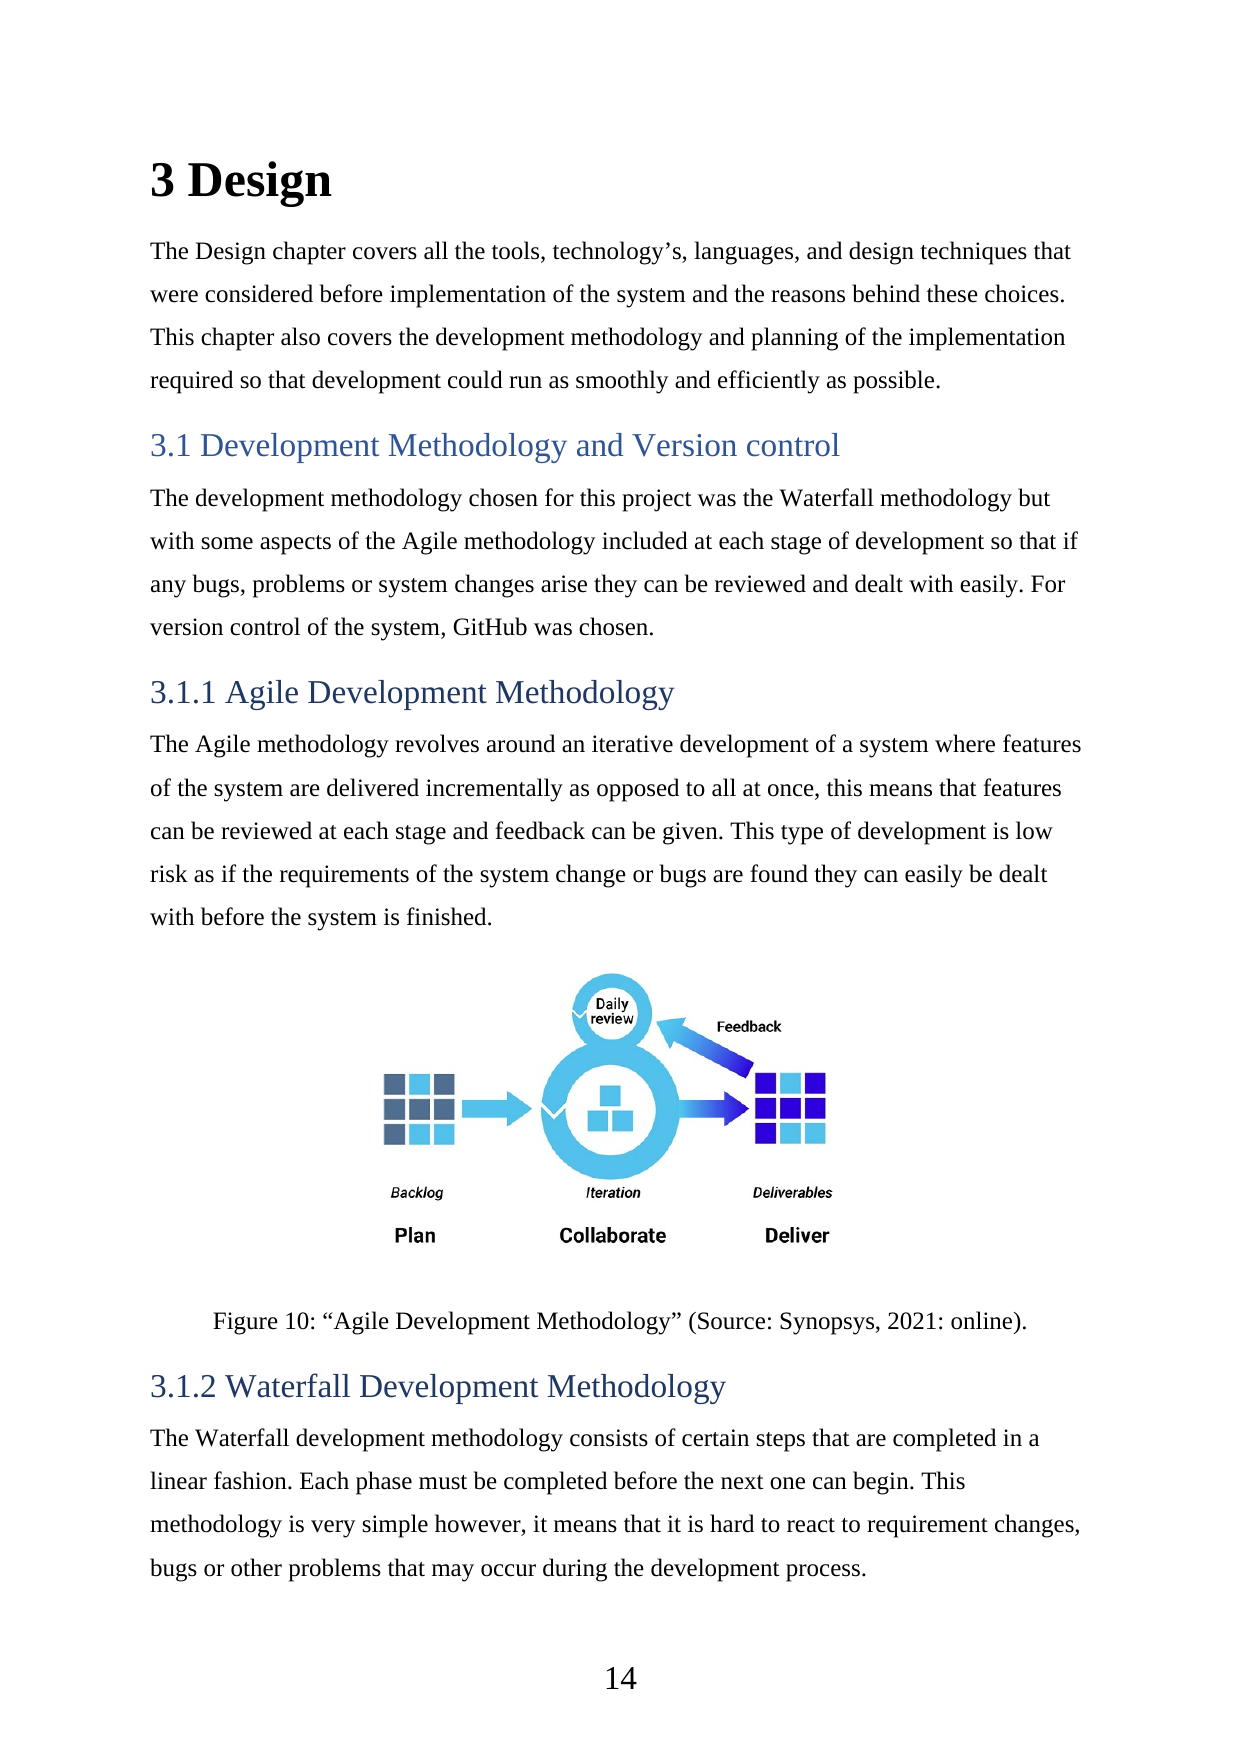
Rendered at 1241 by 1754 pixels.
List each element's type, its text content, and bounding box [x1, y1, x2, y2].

text The Agile methodology revolves around an iterative development of a system where features of the system are delivered incrementally as opposed to all at once, this means that features can be reviewed at each stage and feedback can be given. This type of development is low risk as if the requirements of the system change or bugs are found they can easily be dealt with before the system is finished. [150, 729, 1090, 931]
text Figure 10: “Agile Development Methodology” (Source: Synopsys, 2021: online). [150, 1306, 1090, 1335]
subtitle 3.1 Development Methodology and Version control [150, 425, 1090, 464]
picture [281, 961, 959, 1261]
subtitle 3.1.1 Agile Development Methodology [150, 672, 1090, 710]
text The Design chapter covers all the tools, technology’s, languages, and design techniques that were considered before implementation of the system and the reasons behind these choices. This chapter also covers the development methodology and planning of the implementation required so that development could run as smoothly and efficiently as possible. [150, 236, 1090, 394]
text The development methodology chosen for this project was the Waterfall methodology but with some aspects of the Agile methodology included at each stage of development so that if any bugs, problems or system changes arise they can be reviewed and dealt with easily. For version control of the system, GitHub was chosen. [150, 483, 1090, 641]
text The Waterfall development methodology consists of certain steps that are completed in a linear fashion. Each phase must be completed before the next one can begin. This methodology is very simple however, it means that it is hard to react to requirement changes, bugs or other problems that may occur during the development process. [150, 1423, 1090, 1581]
subtitle 3.1.2 Waterfall Development Methodology [150, 1366, 1090, 1404]
subtitle 3 Design [150, 150, 1090, 207]
